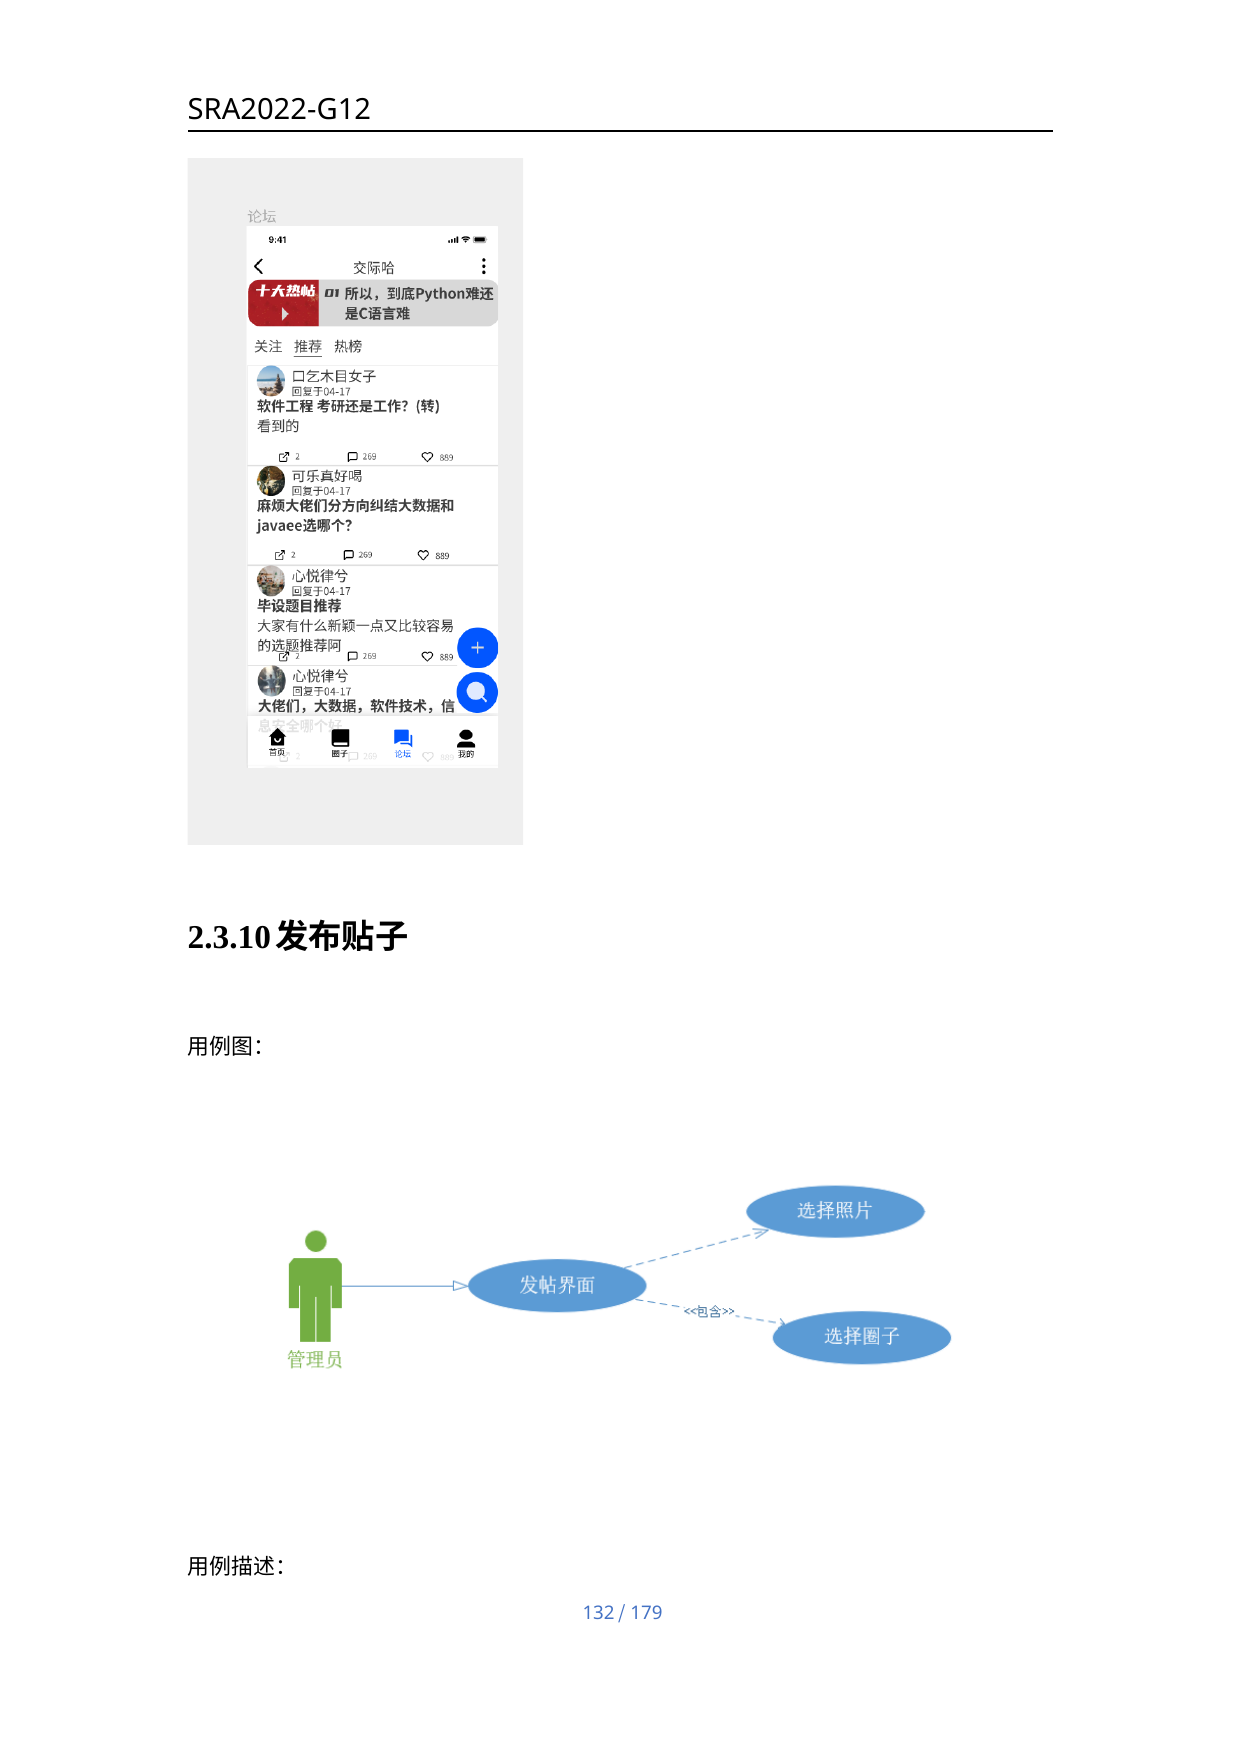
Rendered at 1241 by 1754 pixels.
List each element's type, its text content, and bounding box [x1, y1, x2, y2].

text 用例描述： [187, 1548, 1053, 1581]
subtitle 发布贴子 [187, 901, 1053, 966]
picture [187, 1060, 1053, 1493]
picture [187, 158, 524, 845]
text 用例图： [187, 1028, 1053, 1060]
